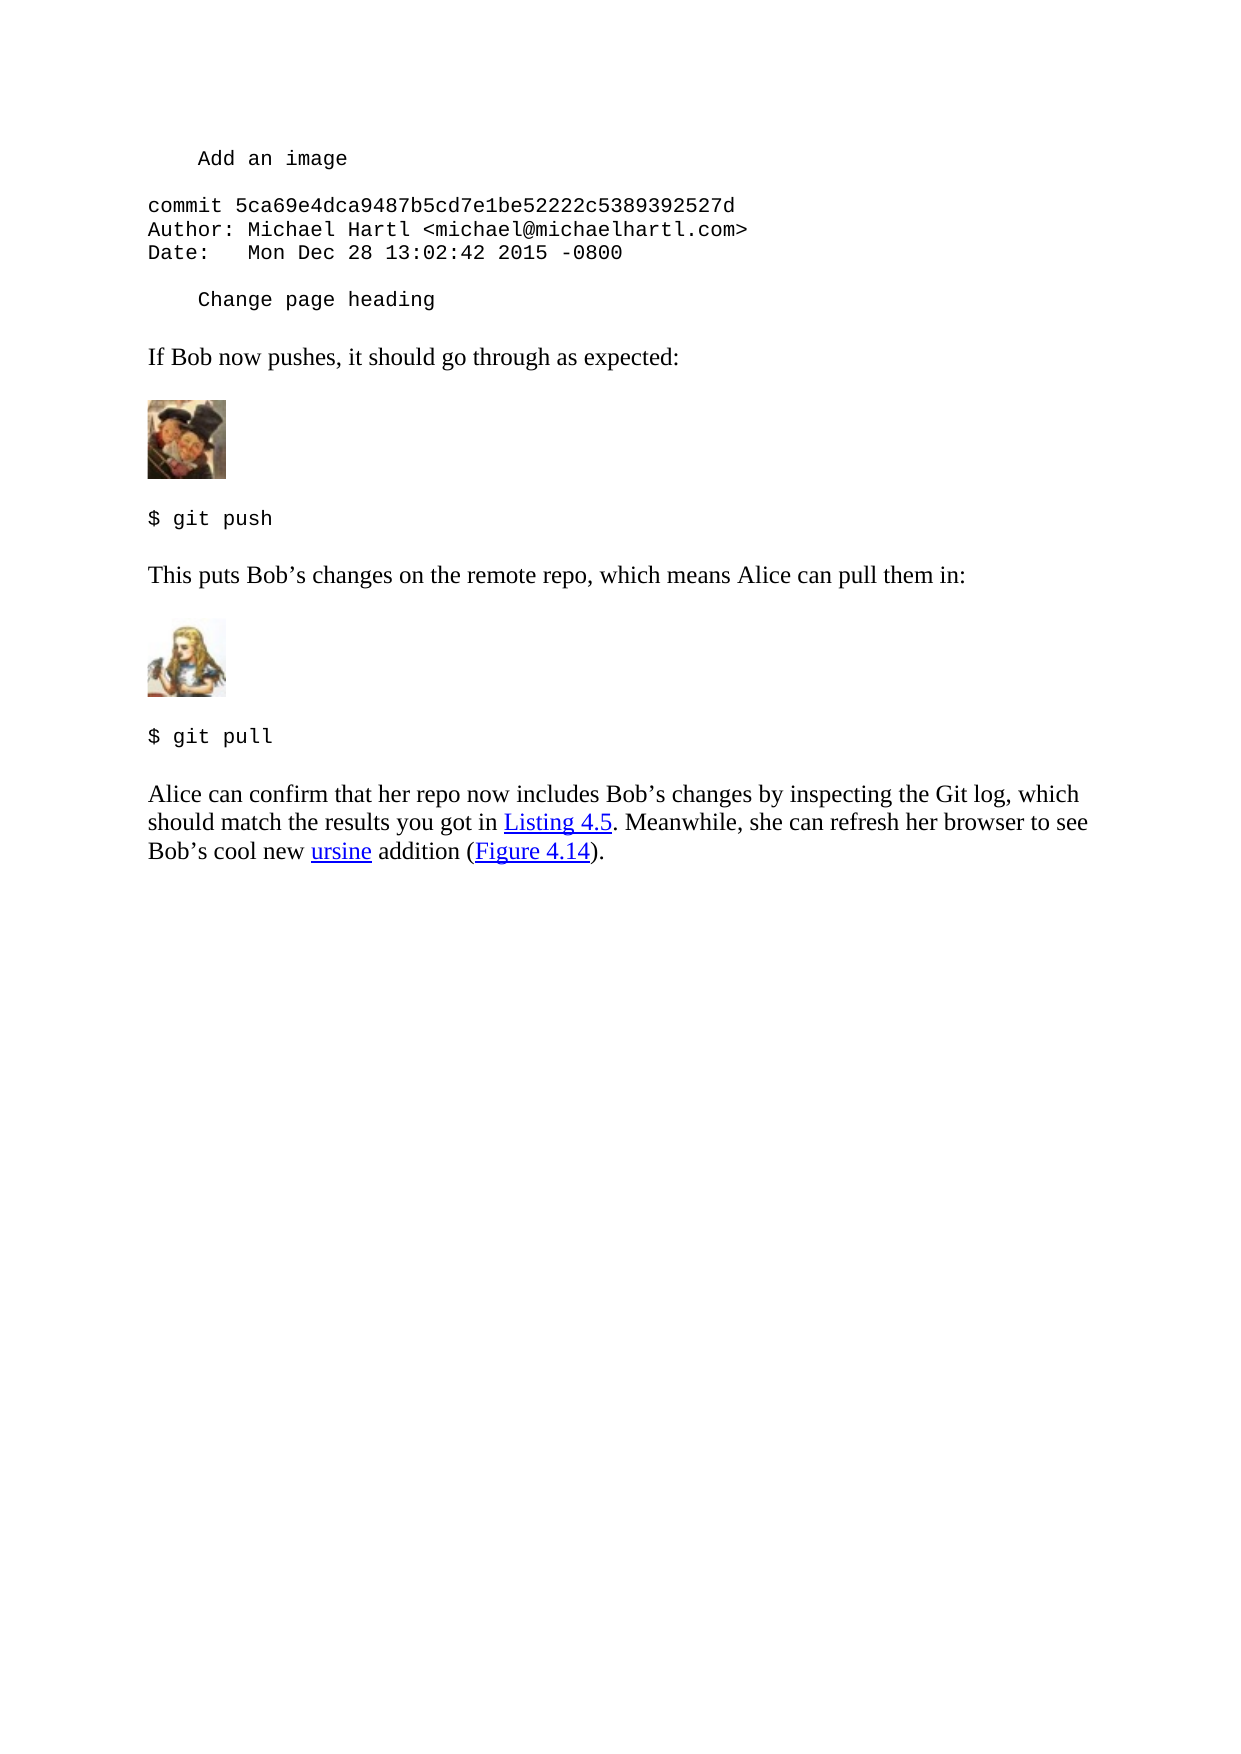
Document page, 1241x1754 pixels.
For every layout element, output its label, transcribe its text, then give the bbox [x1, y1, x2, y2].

text Change page heading [148, 289, 1093, 313]
text If Bob now pushes, it should go through as expected: [148, 342, 1093, 371]
text Add an image [148, 148, 1093, 171]
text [148, 218, 1093, 242]
text Alice can confirm that her repo now includes Bob’s changes by inspecting the Git log, which should match the results you got in Listing 4.5. Meanwhile, she can refresh her browser to see Bob’s cool new ursine addition (Figure 4.14). [148, 779, 1093, 865]
picture [147, 618, 226, 697]
text $ git push [148, 508, 1093, 531]
text Date: Mon Dec 28 13:02:42 2015 -0800 [148, 242, 1093, 266]
text commit 5ca69e4dca9487b5cd7e1be52222c5389392527d [148, 195, 1093, 218]
text $ git pull [148, 726, 1093, 749]
text This puts Bob’s changes on the remote repo, which means Alice can pull them in: [148, 561, 1093, 589]
picture [147, 400, 226, 479]
